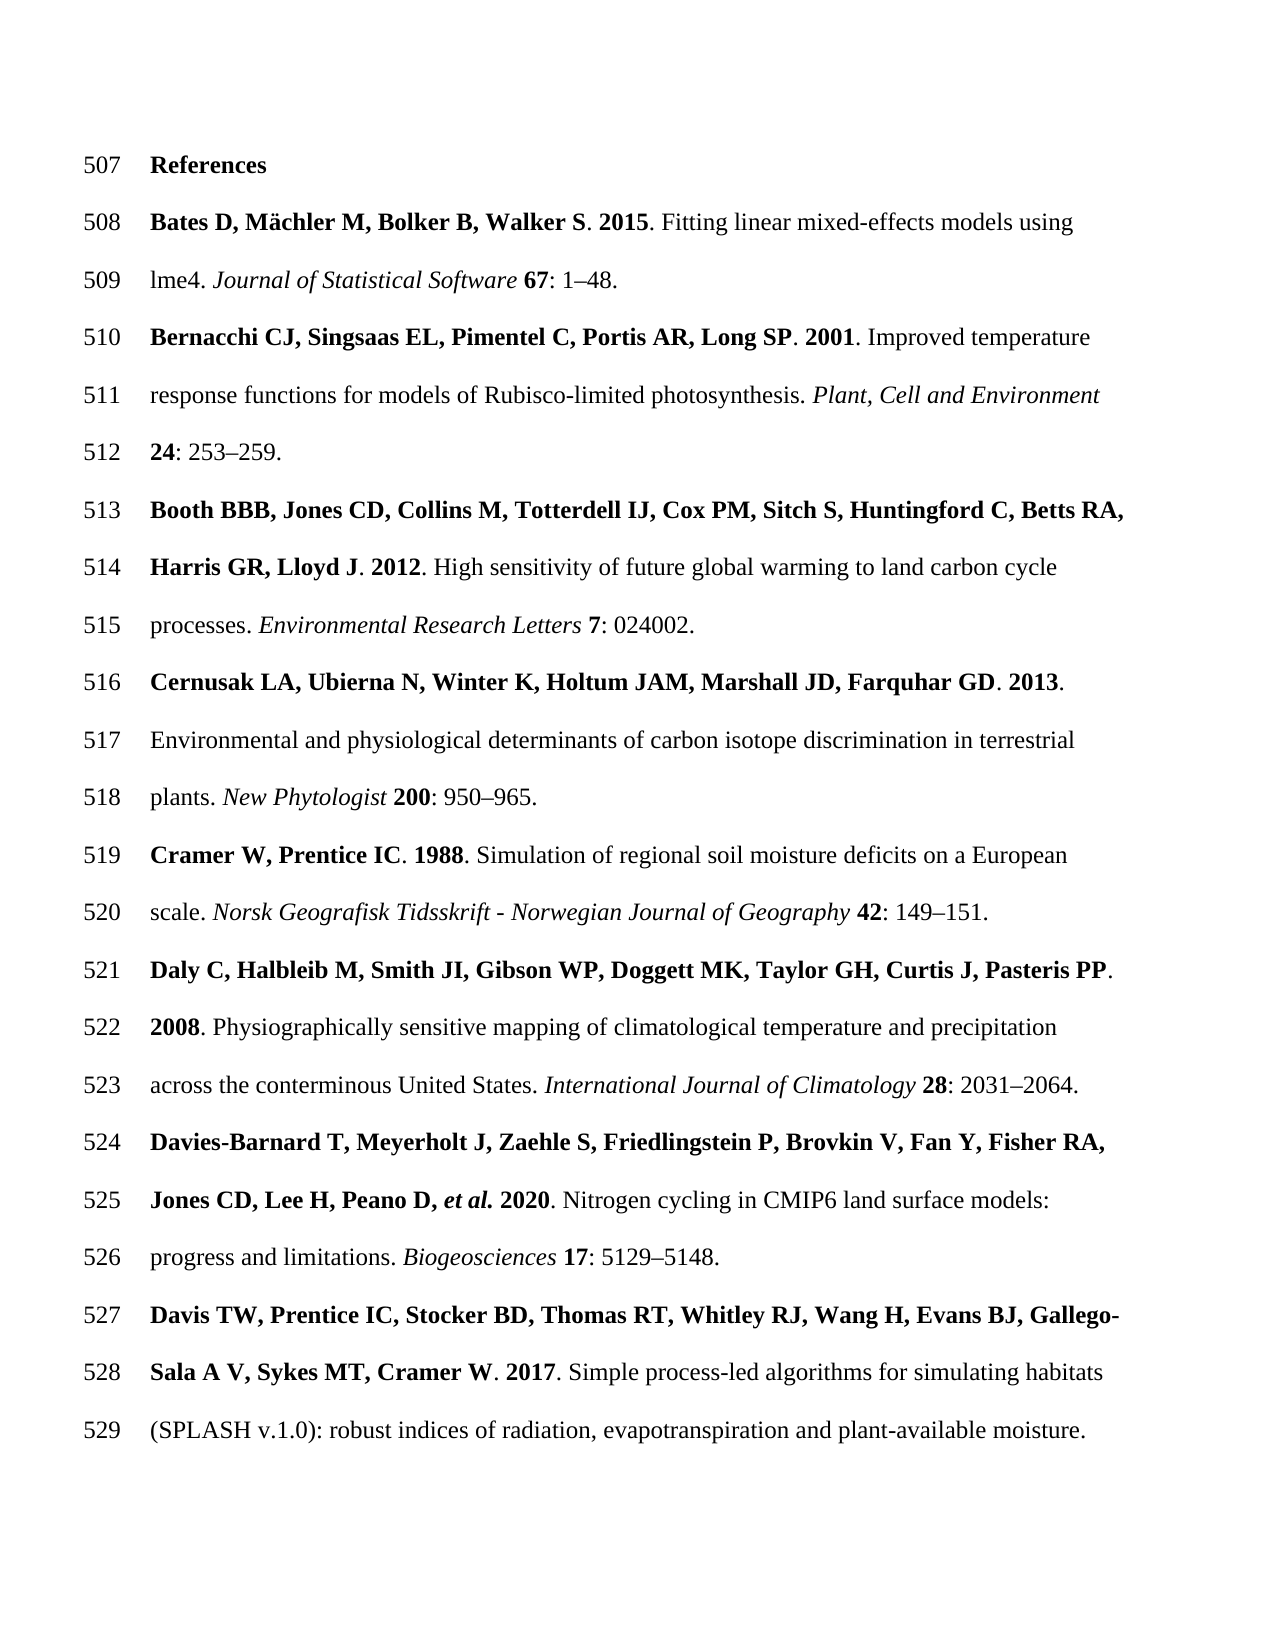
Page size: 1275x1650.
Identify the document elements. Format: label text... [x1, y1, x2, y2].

text Daly C, Halbleib M, Smith JI, Gibson WP, Doggett MK, Taylor GH, Curtis J, Pasteris PP. 2008. Physiographically sensitive mapping of climatological temperature and precipitation across the conterminous United States. International Journal of Climatology 28: 2031–2064. [150, 955, 1125, 1099]
text References [150, 150, 1125, 179]
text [150, 1300, 1125, 1444]
text Cernusak LA, Ubierna N, Winter K, Holtum JAM, Marshall JD, Farquhar GD. 2013. Environmental and physiological determinants of carbon isotope discrimination in terrestrial plants. New Phytologist 200: 950–965. [150, 667, 1125, 811]
text Cramer W, Prentice IC. 1988. Simulation of regional soil moisture deficits on a European scale. Norsk Geografisk Tidsskrift - Norwegian Journal of Geography 42: 149–151. [150, 840, 1125, 926]
text Bernacchi CJ, Singsaas EL, Pimentel C, Portis AR, Long SP. 2001. Improved temperature response functions for models of Rubisco-limited photosynthesis. Plant, Cell and Environment 24: 253–259. [150, 322, 1125, 466]
text Booth BBB, Jones CD, Collins M, Totterdell IJ, Cox PM, Sitch S, Huntingford C, Betts RA, Harris GR, Lloyd J. 2012. High sensitivity of future global warming to land carbon cycle processes. Environmental Research Letters 7: 024002. [150, 495, 1125, 639]
text Bates D, Mächler M, Bolker B, Walker S. 2015. Fitting linear mixed-effects models using lme4. Journal of Statistical Software 67: 1–48. [150, 207, 1125, 294]
text Davies-Barnard T, Meyerholt J, Zaehle S, Friedlingstein P, Brovkin V, Fan Y, Fisher RA, Jones CD, Lee H, Peano D, et al. 2020. Nitrogen cycling in CMIP6 land surface models: progress and limitations. Biogeosciences 17: 5129–5148. [150, 1127, 1125, 1271]
